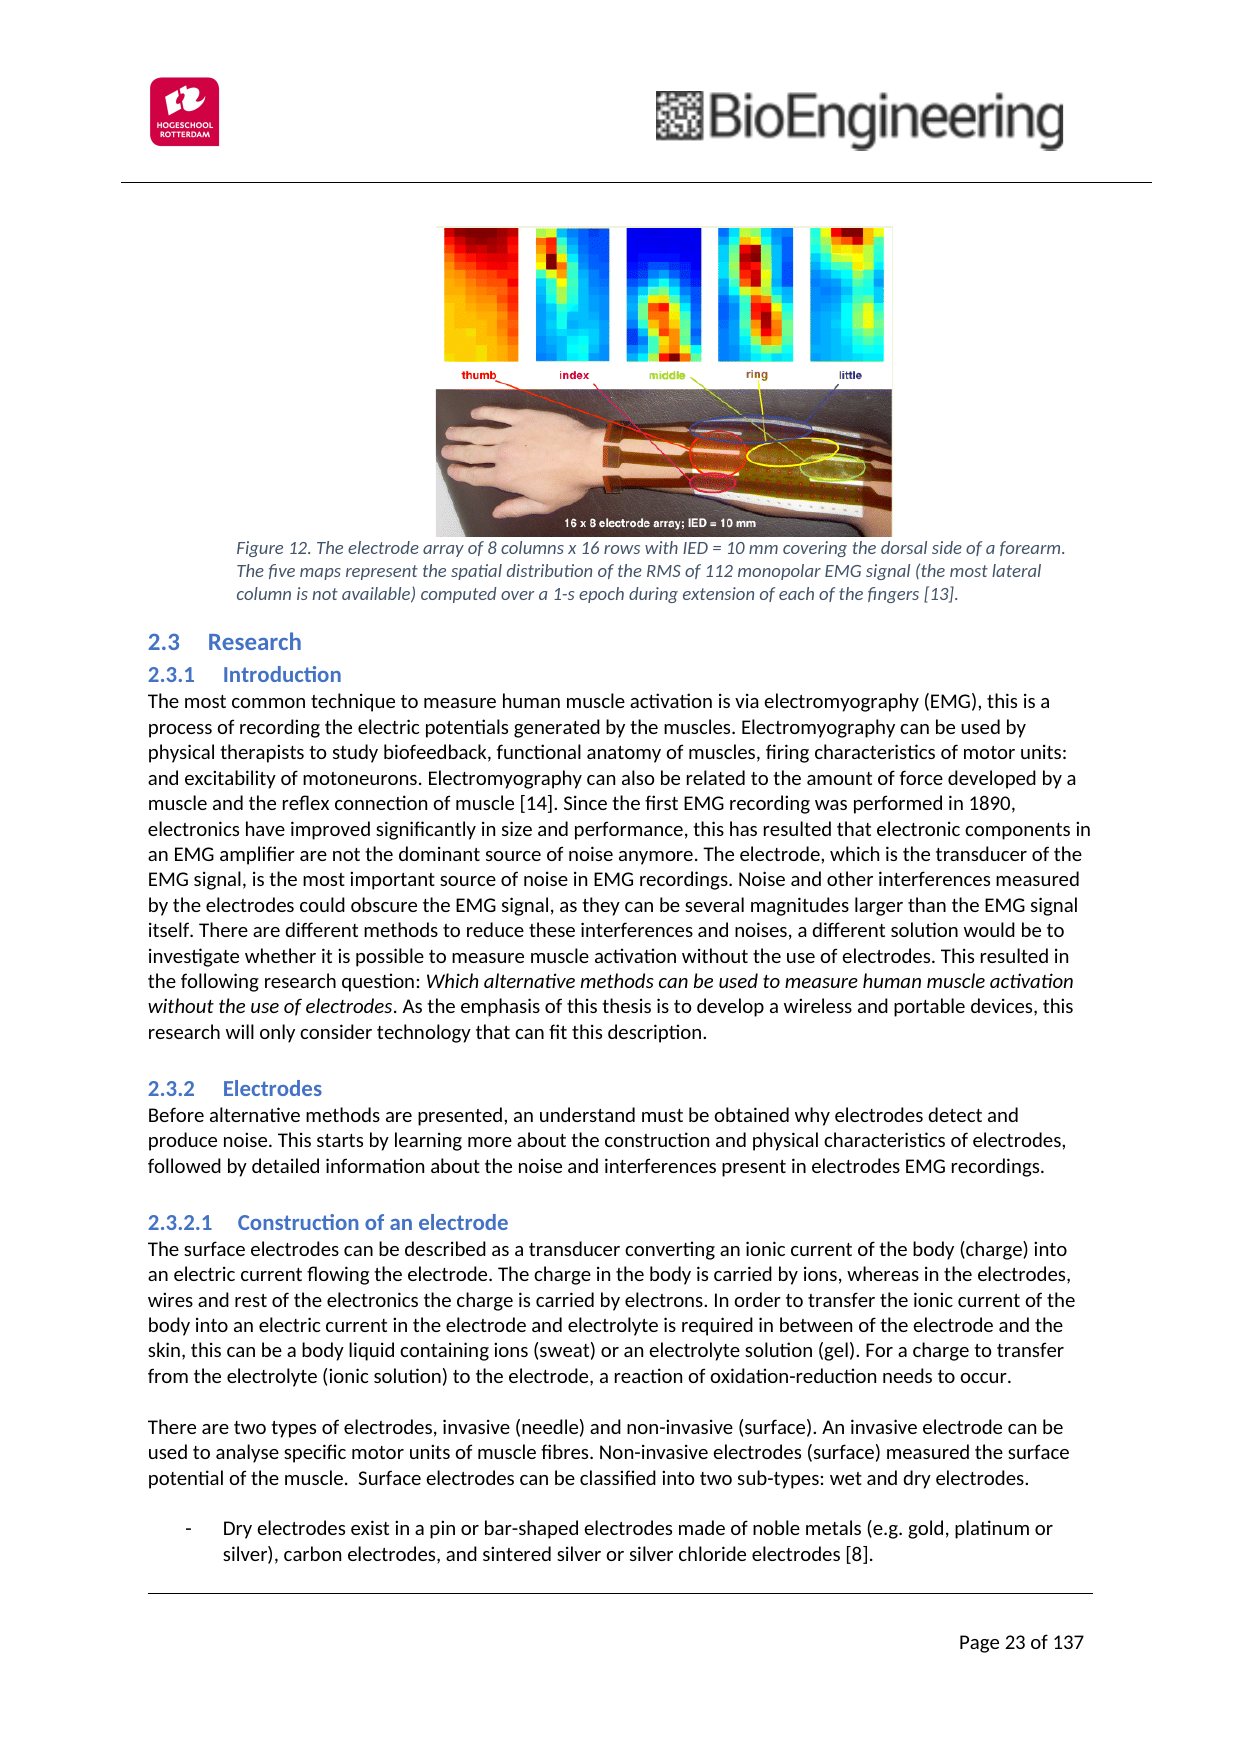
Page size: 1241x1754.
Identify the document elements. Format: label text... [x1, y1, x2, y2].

picture [435, 226, 894, 537]
picture [147, 73, 222, 151]
text The surface electrodes can be described as a transducer converting an ionic current of the body (charge) into an electric current flowing the electrode. The charge in the body is carried by ions, whereas in the electrodes, wires and rest of the electronics the charge is carried by electrons. In order to transfer the ionic current of the body into an electric current in the electrode and electrolyte is required in between of the electrode and the skin, this can be a body liquid containing ions (sweat) or an electrolyte solution (gel). For a charge to transfer from the electrolyte (ionic solution) to the electrode, a reaction of oxidation-reduction needs to occur. [148, 1236, 1093, 1388]
subtitle Construction of an electrode [148, 1208, 1093, 1236]
subtitle Electrodes [148, 1074, 1093, 1102]
picture [656, 91, 1064, 151]
text The most common technique to measure human muscle activation is via electromyography (EMG), this is a process of recording the electric potentials generated by the muscles. Electromyography can be used by physical therapists to study biofeedback, functional anatomy of muscles, firing characteristics of motor units: and excitability of motoneurons. Electromyography can also be related to the amount of force developed by a muscle and the reflex connection of muscle [14]. Since the first EMG recording was performed in 1890, electronics have improved significantly in size and performance, this has resulted that electronic components in an EMG amplifier are not the dominant source of noise anymore. The electrode, which is the transducer of the EMG signal, is the most important source of noise in EMG recordings. Noise and other interferences measured by the electrodes could obscure the EMG signal, as they can be several magnitudes larger than the EMG signal itself. There are different methods to reduce these interferences and noises, a different solution would be to investigate whether it is possible to measure muscle activation without the use of electrodes. This resulted in the following research question: Which alternative methods can be used to measure human muscle activation without the use of electrodes. As the emphasis of this thesis is to develop a wireless and portable devices, this research will only consider technology that can fit this description. [148, 689, 1093, 1044]
text Figure 12. The electrode array of 8 columns x 16 rows with IED = 10 mm covering the dorsal side of a forearm. The five maps represent the spatial distribution of the RMS of 112 monopolar EMG signal (the most lateral column is not available) computed over a 1-s epoch during extension of each of the fingers [13]. [236, 536, 1093, 605]
list Dry electrodes exist in a pin or bar-shaped electrodes made of noble metals (e.g. gold, platinum or silver), carbon electrodes, and sintered silver or silver chloride electrodes [8]. [185, 1516, 1093, 1566]
subtitle Introduction [148, 661, 1093, 689]
subtitle Research [148, 626, 1093, 656]
text There are two types of electrodes, invasive (needle) and non-invasive (surface). An invasive electrode can be used to analyse specific motor units of muscle fibres. Non-invasive electrodes (surface) measured the surface potential of the muscle. Surface electrodes can be classified into two sub-types: wet and dry electrodes. [148, 1414, 1093, 1490]
text Before alternative methods are presented, an understand must be obtained why electrodes detect and produce noise. This starts by learning more about the construction and physical characteristics of electrodes, followed by detailed information about the noise and interferences present in electrodes EMG recordings. [148, 1102, 1093, 1178]
